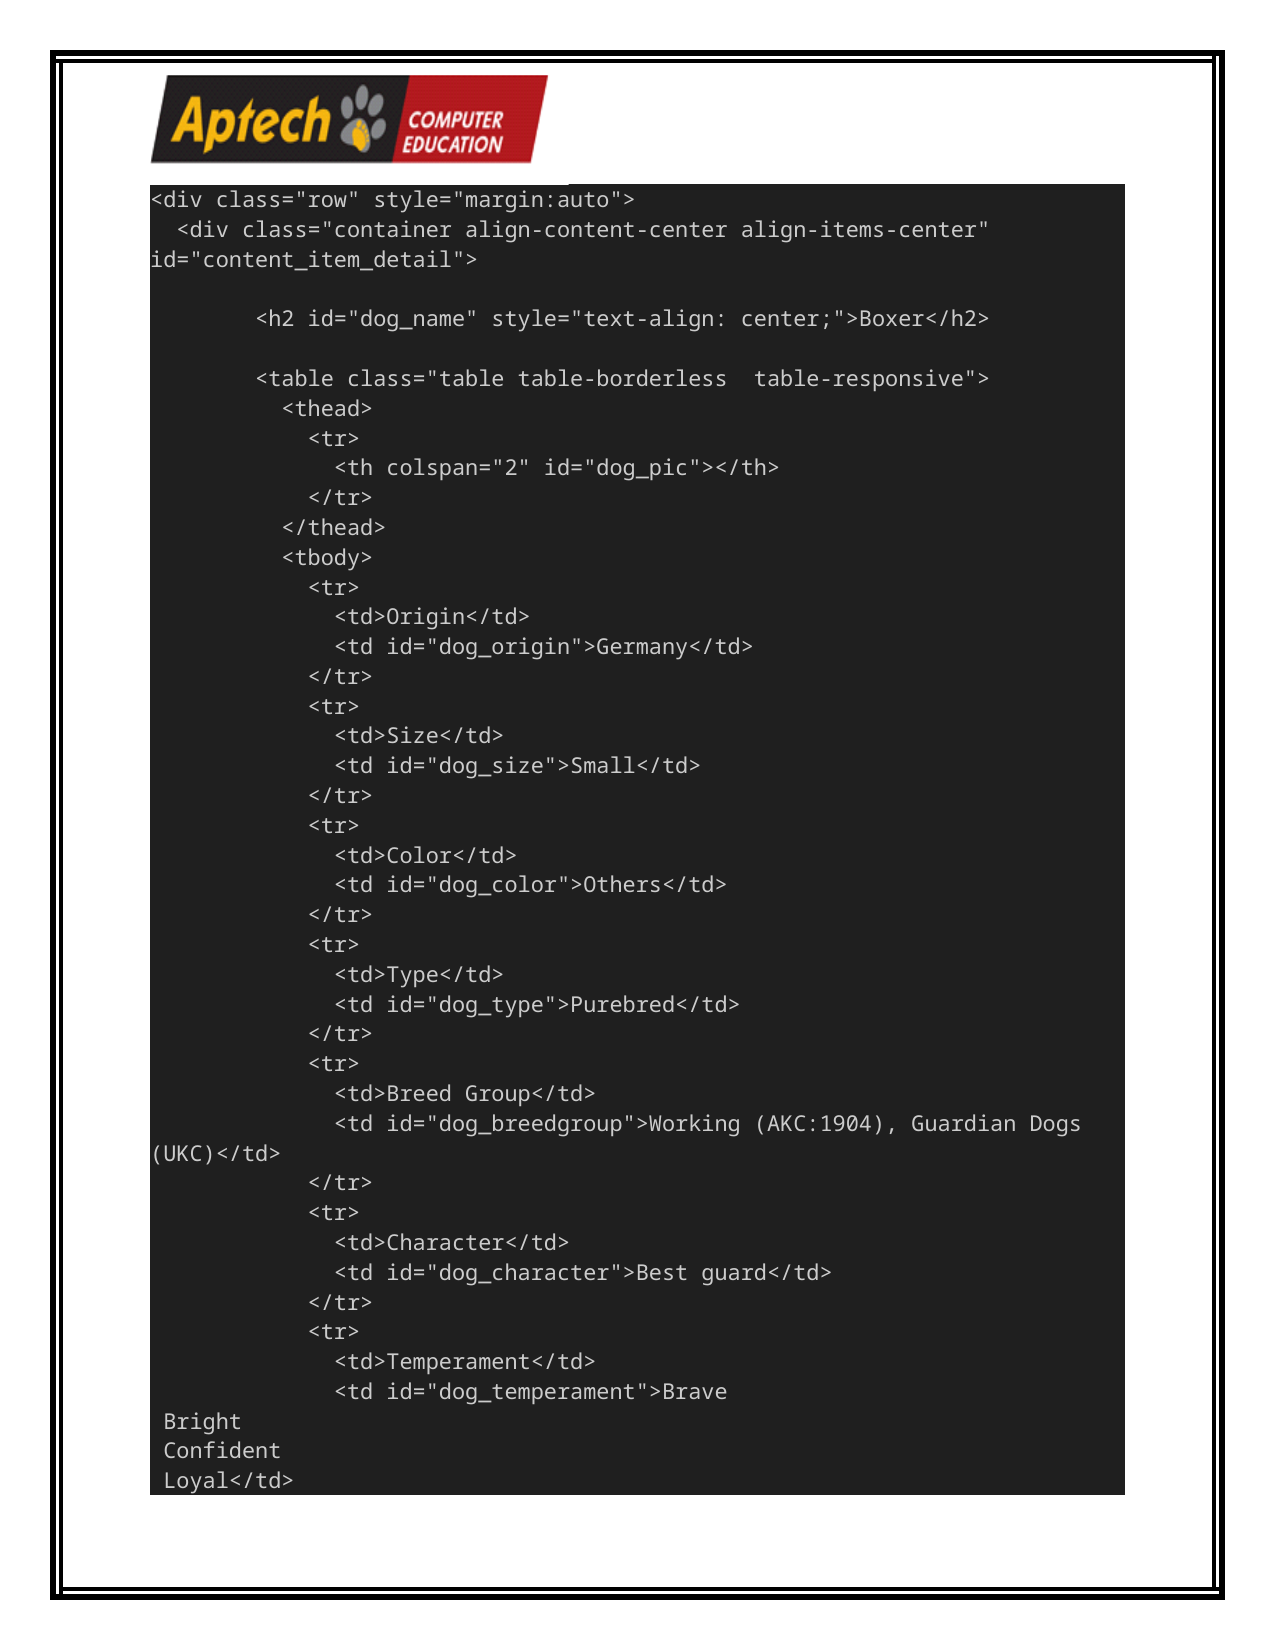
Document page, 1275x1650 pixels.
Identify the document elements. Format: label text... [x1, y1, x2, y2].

text <thead> [150, 393, 1125, 422]
text <div class="row" style="margin:auto"> [150, 184, 1125, 214]
text <td>Character</td> [150, 1227, 1125, 1257]
text <tr> [150, 1197, 1125, 1227]
text <th colspan="2" id="dog_pic"></th> [150, 452, 1125, 482]
text </tr> [150, 1167, 1125, 1197]
text <tr> [150, 1316, 1125, 1346]
text Loyal</td> [150, 1465, 1125, 1495]
text <tr> [150, 422, 1125, 452]
text <tbody> [150, 542, 1125, 571]
text </thead> [150, 512, 1125, 542]
picture [150, 75, 569, 185]
text <td>Breed Group</td> [150, 1078, 1125, 1108]
text Bright [150, 1406, 1125, 1435]
text </tr> [150, 661, 1125, 691]
text <td id="dog_breedgroup">Working (AKC:1904), Guardian Dogs (UKC)</td> [150, 1108, 1125, 1167]
text </tr> [150, 899, 1125, 929]
text <tr> [150, 929, 1125, 959]
text <td id="dog_character">Best guard</td> [150, 1257, 1125, 1286]
text </tr> [150, 1286, 1125, 1316]
text <td>Origin</td> [150, 601, 1125, 631]
text <tr> [150, 810, 1125, 839]
text <td id="dog_origin">Germany</td> [150, 631, 1125, 661]
text <td id="dog_type">Purebred</td> [150, 988, 1125, 1018]
text </tr> [150, 780, 1125, 810]
text <td>Color</td> [150, 839, 1125, 869]
text <td id="dog_temperament">Brave [150, 1376, 1125, 1406]
text <tr> [150, 1048, 1125, 1078]
text <td id="dog_color">Others</td> [150, 869, 1125, 899]
text <table class="table table-borderless table-responsive"> [150, 363, 1125, 393]
text <td id="dog_size">Small</td> [150, 750, 1125, 780]
text <tr> [150, 571, 1125, 601]
text <td>Size</td> [150, 720, 1125, 750]
text <tr> [150, 691, 1125, 720]
text <td>Type</td> [150, 959, 1125, 988]
text </tr> [150, 1018, 1125, 1048]
text <h2 id="dog_name" style="text-align: center;">Boxer</h2> [150, 303, 1125, 333]
text </tr> [150, 482, 1125, 512]
text <td>Temperament</td> [150, 1346, 1125, 1376]
text Confident [150, 1435, 1125, 1465]
text <div class="container align-content-center align-items-center" id="content_item_detail"> [150, 214, 1125, 273]
